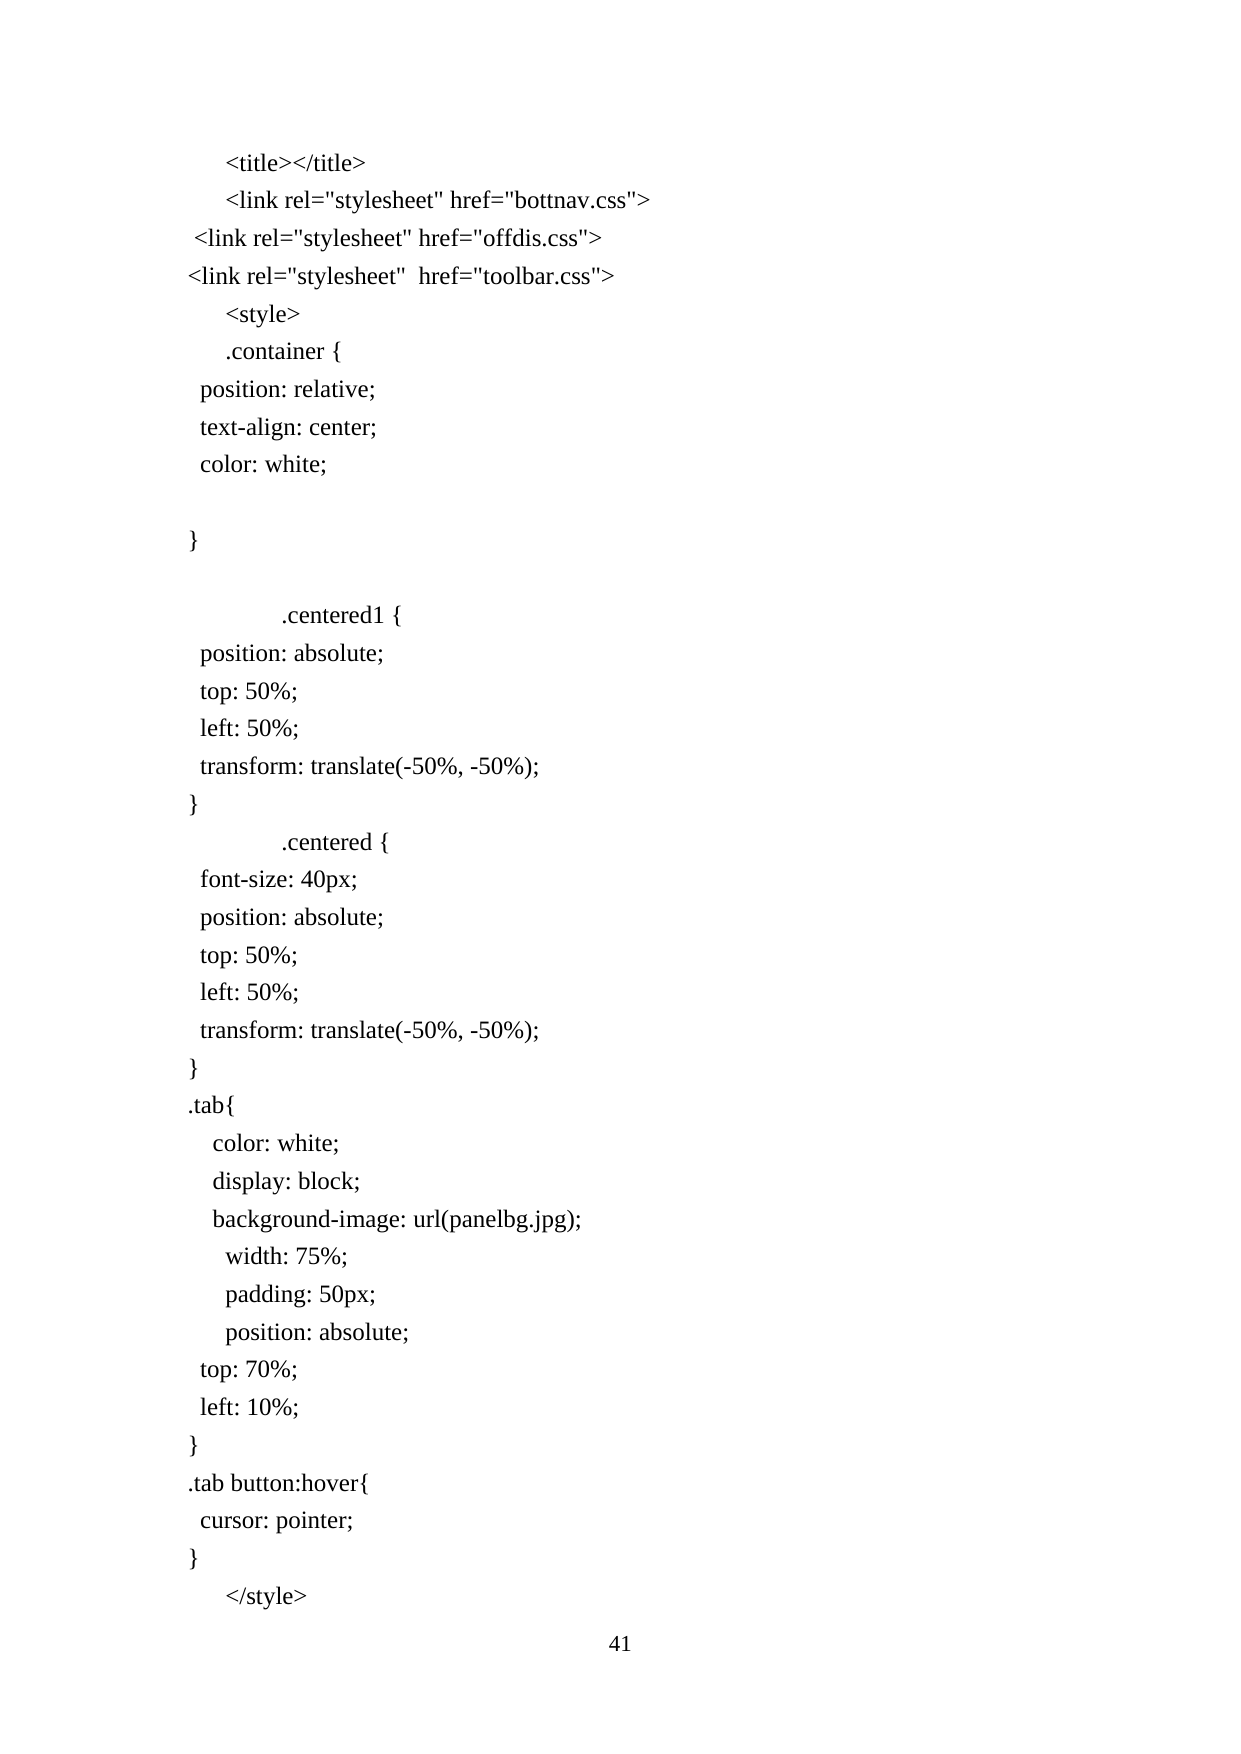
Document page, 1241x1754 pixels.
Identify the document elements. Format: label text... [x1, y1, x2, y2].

subtitle left: 50%; [187, 977, 1140, 1006]
subtitle .tab{ [187, 1091, 1140, 1119]
subtitle </style> [187, 1581, 1140, 1609]
subtitle .centered1 { [187, 600, 1140, 629]
subtitle position: absolute; [187, 1317, 1140, 1346]
subtitle left: 50%; [187, 713, 1140, 742]
subtitle left: 10%; [187, 1392, 1140, 1421]
subtitle .tab button:hover{ [187, 1468, 1140, 1496]
subtitle background-image: url(panelbg.jpg); [187, 1204, 1140, 1232]
subtitle <link rel="stylesheet" href="toolbar.css"> [187, 261, 1140, 290]
subtitle position: relative; [187, 374, 1140, 403]
subtitle .centered { [187, 827, 1140, 855]
subtitle text-align: center; [187, 412, 1140, 441]
subtitle position: absolute; [187, 638, 1140, 667]
subtitle } [187, 789, 1140, 818]
subtitle <link rel="stylesheet" href="bottnav.css"> [187, 186, 1140, 214]
subtitle <link rel="stylesheet" href="offdis.css"> [187, 223, 1140, 252]
subtitle .container { [187, 336, 1140, 365]
subtitle display: block; [187, 1166, 1140, 1195]
subtitle color: white; [187, 449, 1140, 478]
subtitle position: absolute; [187, 902, 1140, 931]
subtitle } [187, 1430, 1140, 1459]
subtitle top: 70%; [187, 1354, 1140, 1383]
subtitle font-size: 40px; [187, 864, 1140, 893]
subtitle } [187, 1543, 1140, 1572]
subtitle } [187, 1053, 1140, 1082]
subtitle top: 50%; [187, 940, 1140, 968]
subtitle <style> [187, 299, 1140, 327]
subtitle cursor: pointer; [187, 1505, 1140, 1534]
subtitle <title></title> [187, 148, 1140, 177]
subtitle padding: 50px; [187, 1279, 1140, 1308]
subtitle } [187, 525, 1140, 554]
subtitle transform: translate(-50%, -50%); [187, 751, 1140, 780]
subtitle transform: translate(-50%, -50%); [187, 1015, 1140, 1044]
subtitle width: 75%; [187, 1241, 1140, 1270]
subtitle color: white; [187, 1128, 1140, 1157]
subtitle top: 50%; [187, 676, 1140, 704]
